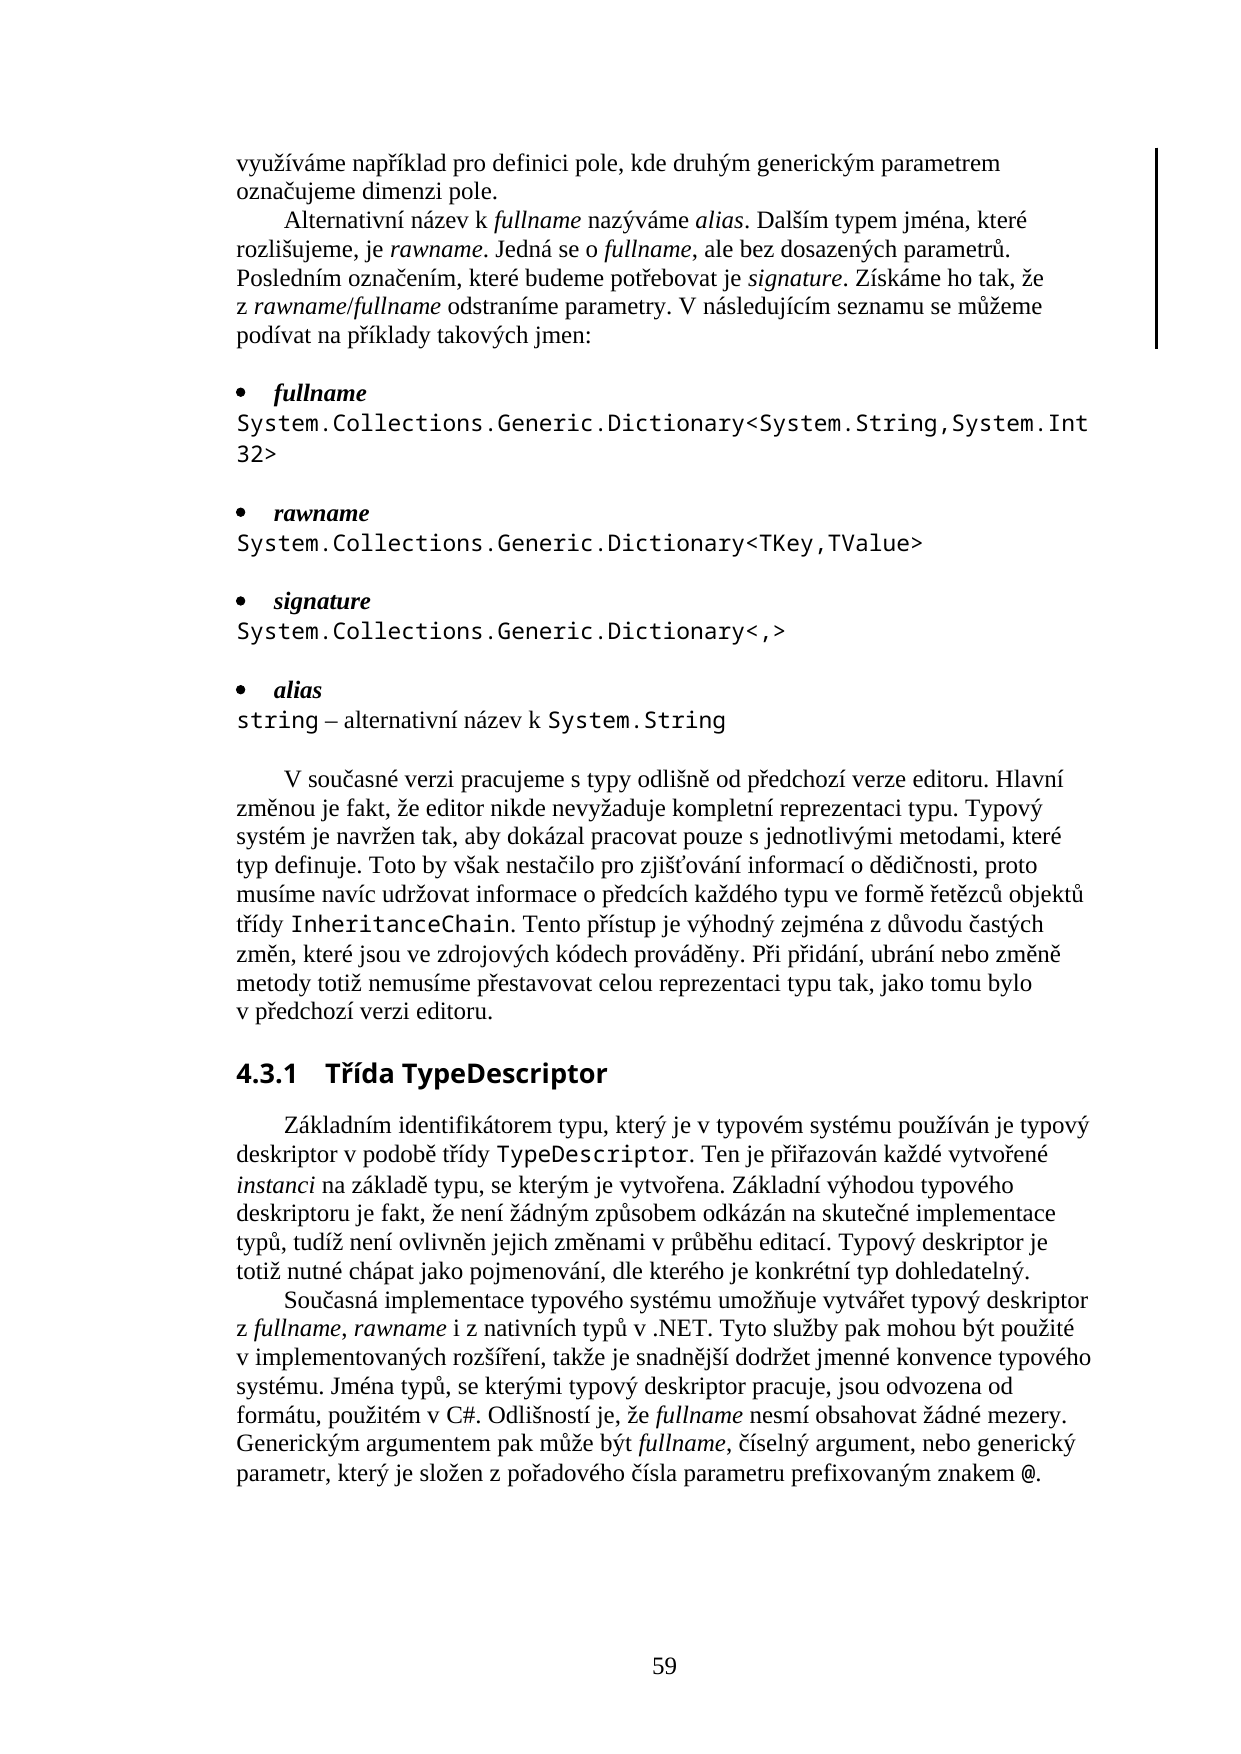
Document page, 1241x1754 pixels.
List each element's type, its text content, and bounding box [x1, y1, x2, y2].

text Alternativní název k fullname nazýváme alias. Dalším typem jména, které rozlišujeme, je rawname. Jedná se o fullname, ale bez dosazených parametrů. Posledním označením, které budeme potřebovat je signature. Získáme ho tak, že z rawname/fullname odstraníme parametry. V následujícím seznamu se můžeme podívat na příklady takových jmen: [236, 205, 1092, 349]
text System.Collections.Generic.Dictionary<,> [236, 615, 1092, 646]
text System.Collections.Generic.Dictionary<System.String,System.Int32> [236, 406, 1092, 469]
text System.Collections.Generic.Dictionary<TKey,TValue> [236, 526, 1092, 558]
text V současné verzi pracujeme s typy odlišně od předchozí verze editoru. Hlavní změnou je fakt, že editor nikde nevyžaduje kompletní reprezentaci typu. Typový systém je navržen tak, aby dokázal pracovat pouze s jednotlivými metodami, které typ definuje. Toto by však nestačilo pro zjišťování informací o dědičnosti, proto musíme navíc udržovat informace o předcích každého typu ve formě řetězců objektů třídy InheritanceChain. Tento přístup je výhodný zejména z důvodu častých změn, které jsou ve zdrojových kódech prováděny. Při přidání, ubrání nebo změně metody totiž nemusíme přestavovat celou reprezentaci typu tak, jako tomu bylo v předchozí verzi editoru. [236, 764, 1092, 1025]
list fullname [236, 378, 1092, 406]
text string – alternativní název k System.String [236, 704, 1092, 735]
text Současná implementace typového systému umožňuje vytvářet typový deskriptor z fullname, rawname i z nativních typů v .NET. Tyto služby pak mohou být použité v implementovaných rozšíření, takže je snadnější dodržet jmenné konvence typového systému. Jména typů, se kterými typový deskriptor pracuje, jsou odvozena od formátu, použitém v C#. Odlišností je, že fullname nesmí obsahovat žádné mezery. Generickým argumentem pak může být fullname, číselný argument, nebo generický parametr, který je složen z pořadového čísla parametru prefixovaným znakem @. [236, 1285, 1092, 1488]
text Základním identifikátorem typu, který je v typovém systému používán je typový deskriptor v podobě třídy TypeDescriptor. Ten je přiřazován každé vytvořené instanci na základě typu, se kterým je vytvořena. Základní výhodou typového deskriptoru je fakt, že není žádným způsobem odkázán na skutečné implementace typů, tudíž není ovlivněn jejich změnami v průběhu editací. Typový deskriptor je totiž nutné chápat jako pojmenování, dle kterého je konkrétní typ dohledatelný. [236, 1110, 1092, 1285]
list alias [236, 675, 1092, 704]
subtitle Třída TypeDescriptor [236, 1054, 1092, 1091]
list signature [236, 586, 1092, 615]
list rawname [236, 498, 1092, 526]
